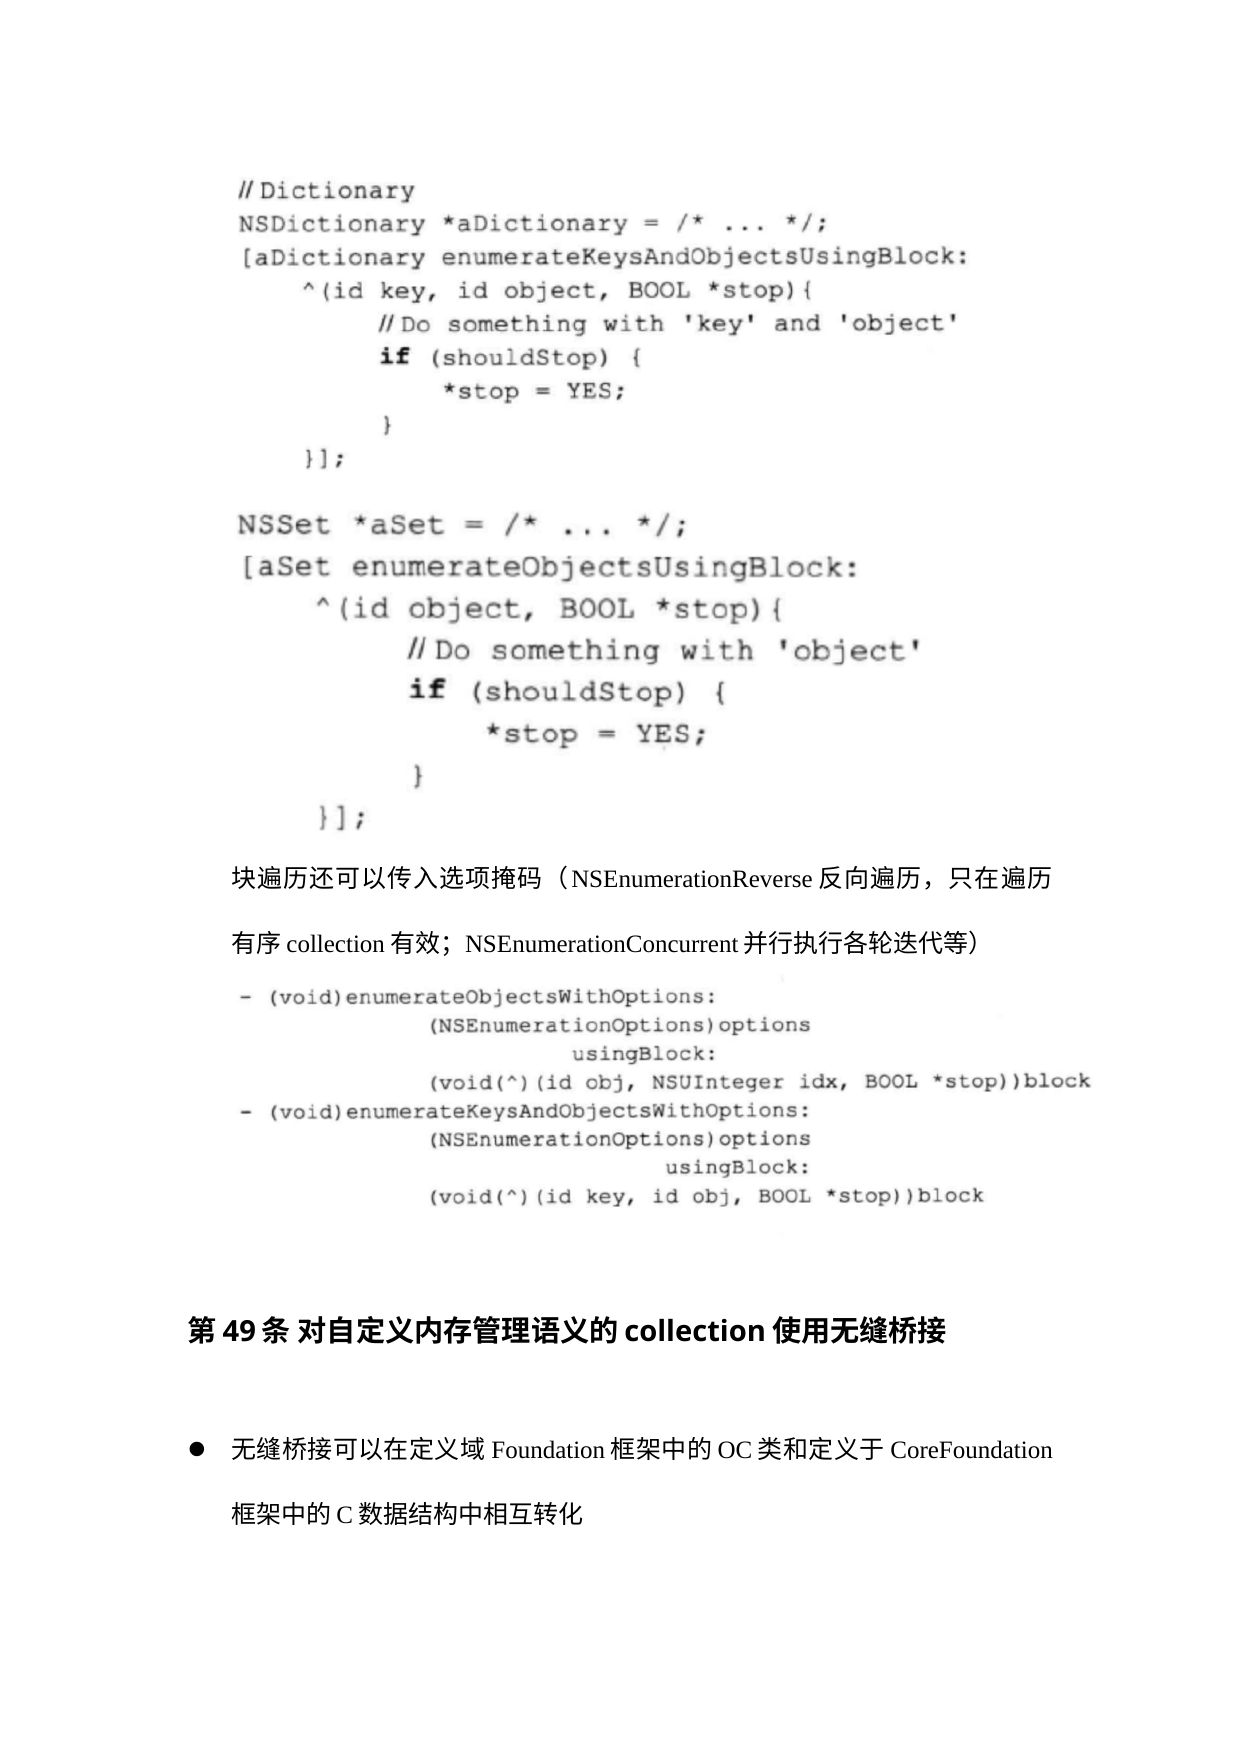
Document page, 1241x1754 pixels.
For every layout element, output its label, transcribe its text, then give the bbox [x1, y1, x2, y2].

picture [231, 162, 985, 476]
list 无缝桥接可以在定义域Foundation框架中的OC类和定义于CoreFoundation框架中的C数据结构中相互转化 [187, 1415, 1053, 1545]
picture [231, 974, 1097, 1237]
subtitle 第49条 对自定义内存管理语义的collection使用无缝桥接 [187, 1296, 1053, 1361]
text 块遍历还可以传入选项掩码（NSEnumerationReverse反向遍历，只在遍历有序collection有效；NSEnumerationConcurrent并行执行各轮迭代等） [231, 844, 1053, 974]
picture [231, 487, 940, 839]
